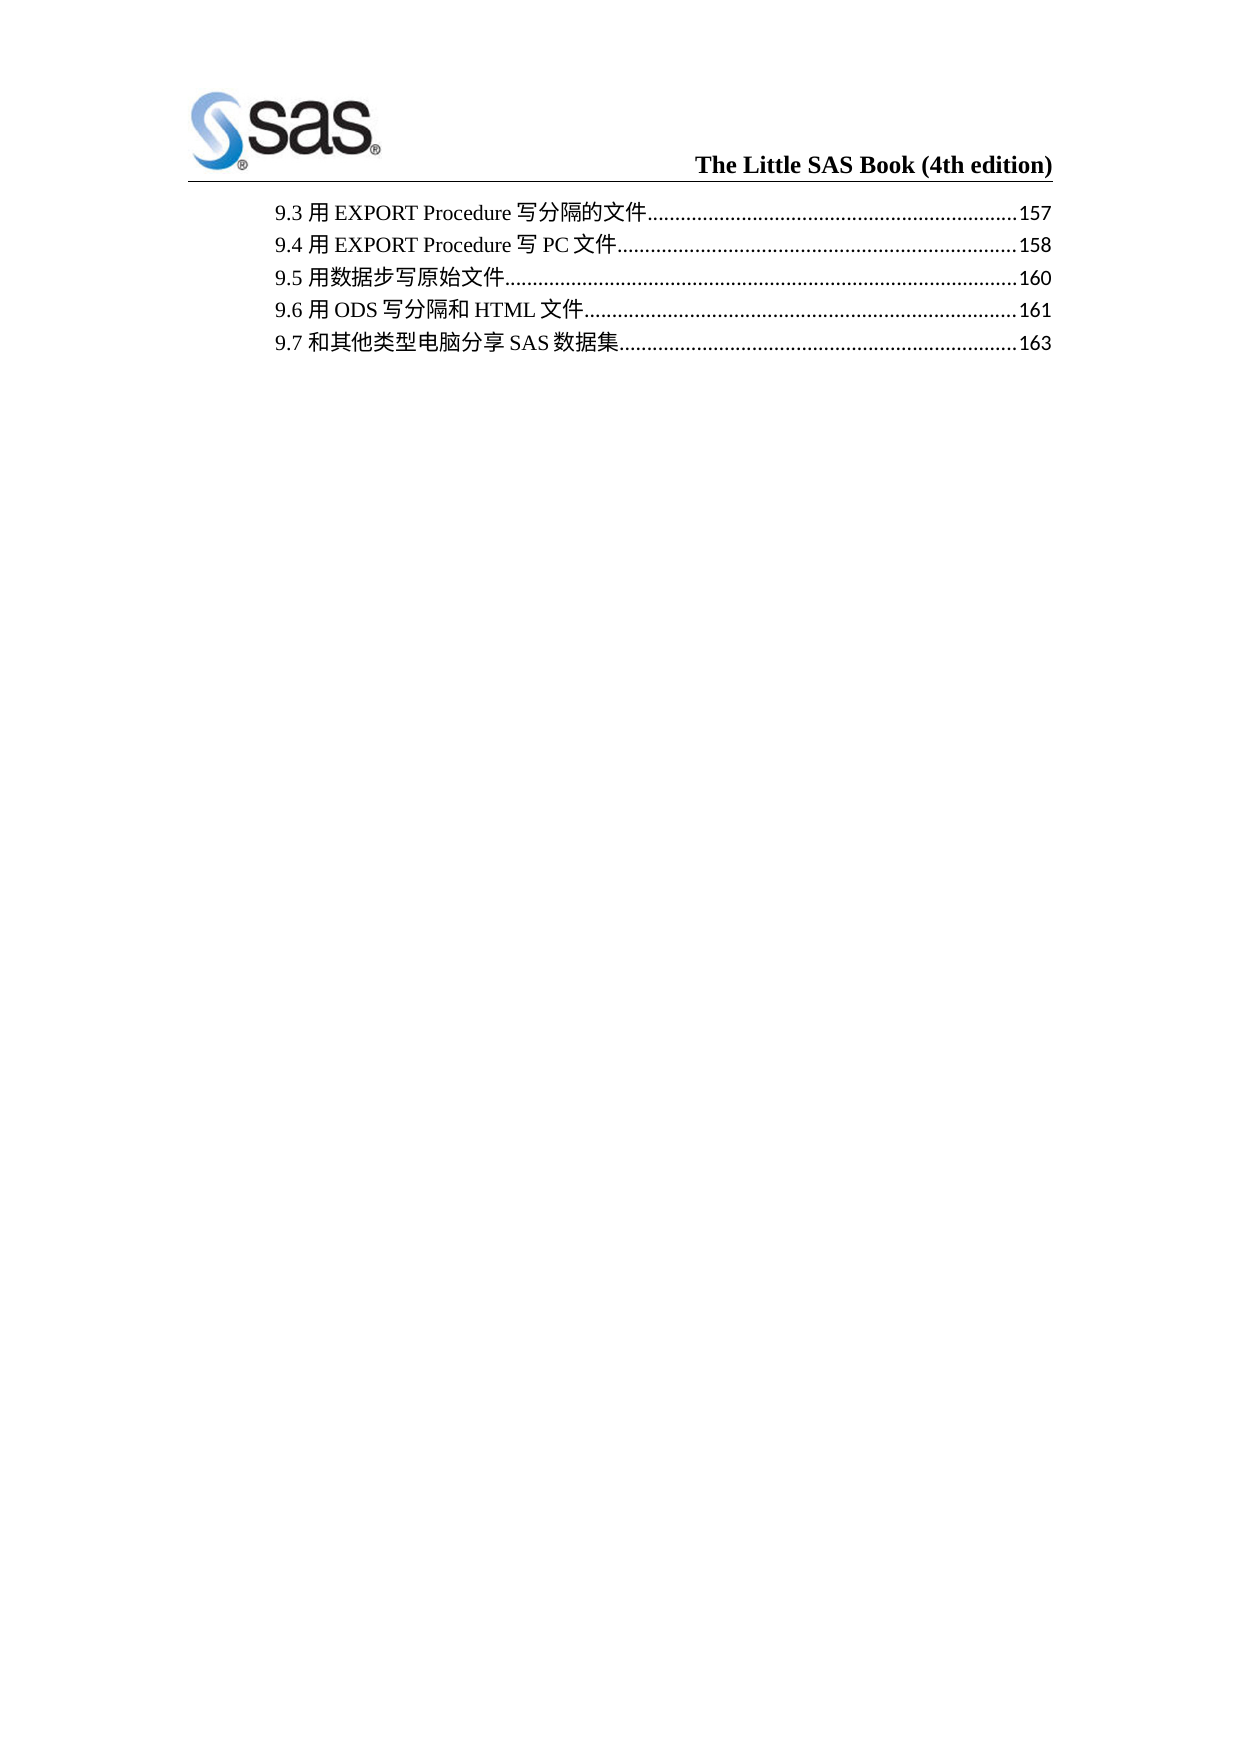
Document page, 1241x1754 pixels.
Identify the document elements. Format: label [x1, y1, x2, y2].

picture [187, 88, 382, 174]
